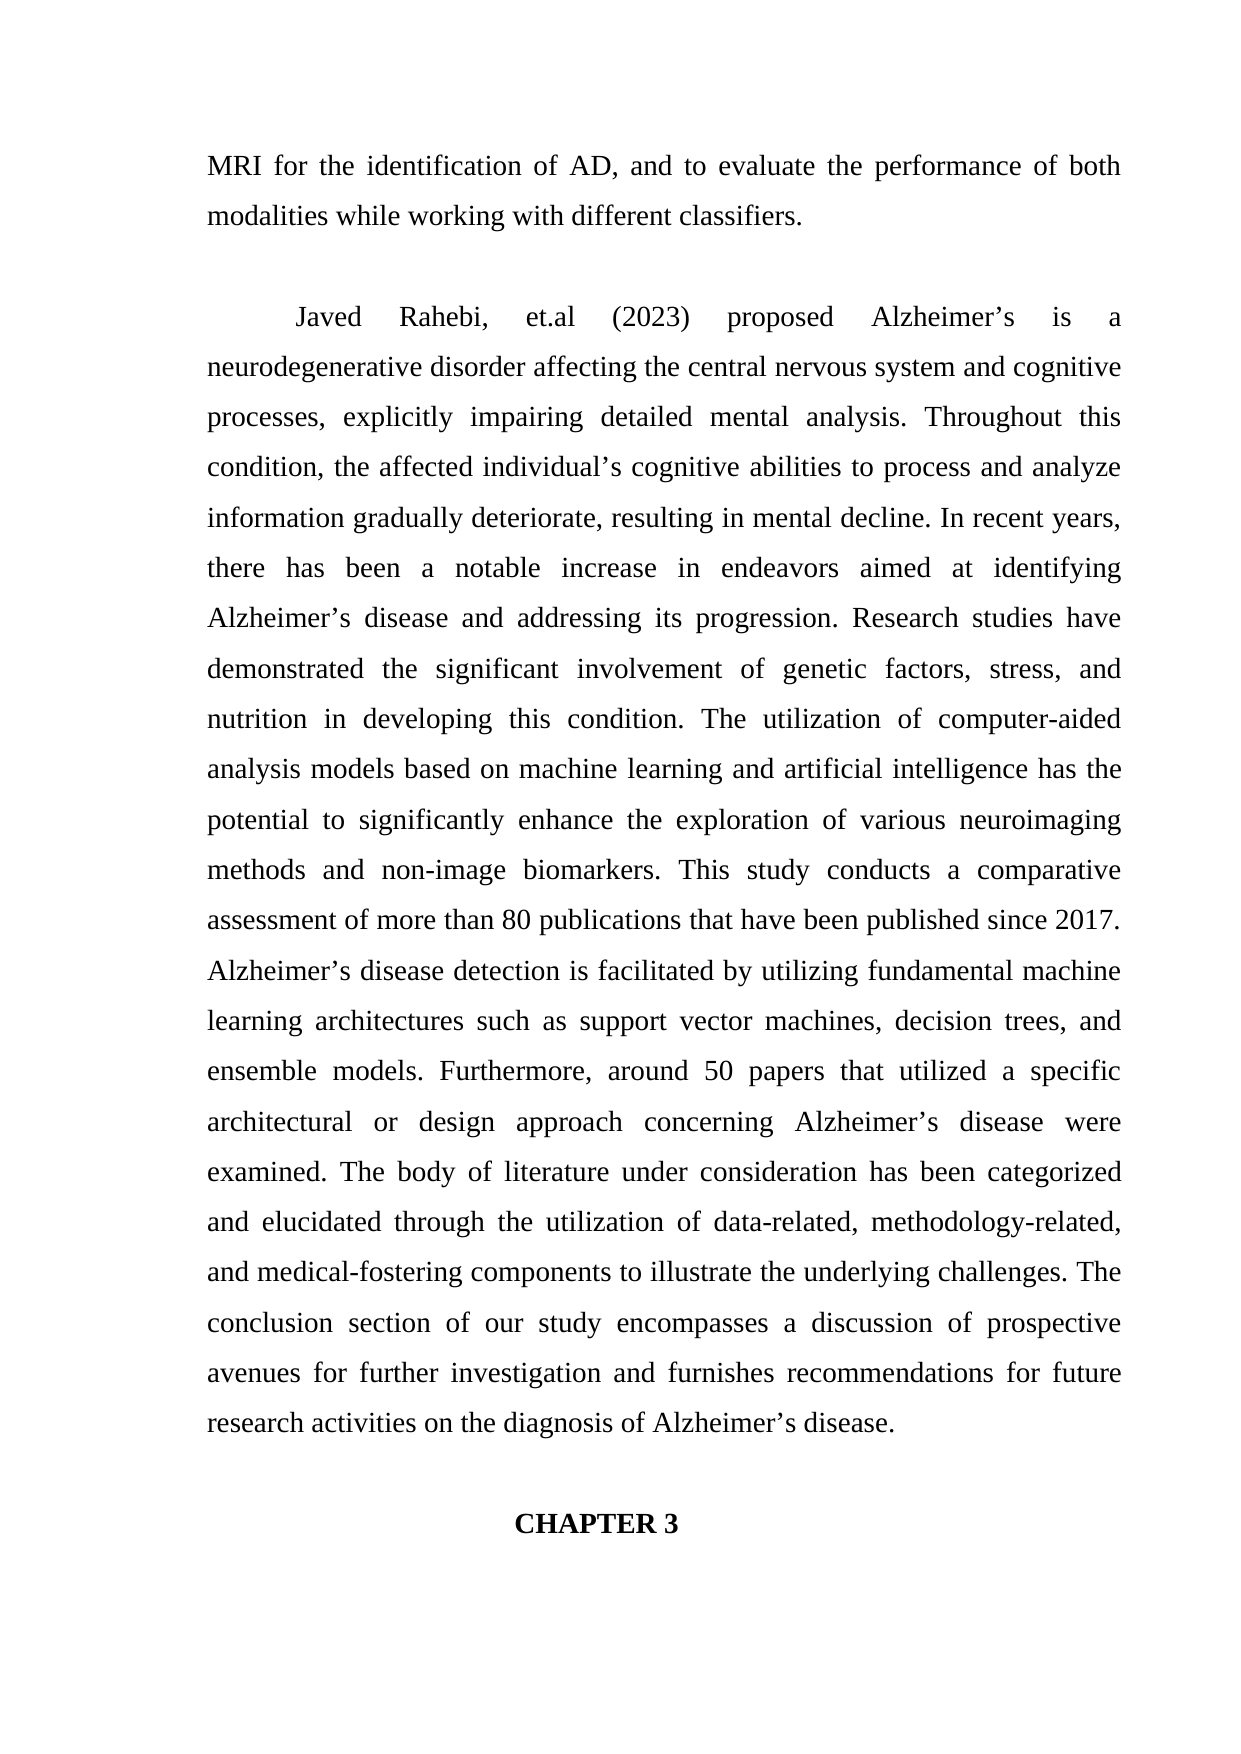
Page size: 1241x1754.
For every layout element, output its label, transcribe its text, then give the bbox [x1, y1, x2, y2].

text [207, 148, 1122, 232]
subtitle CHAPTER 3 [207, 1506, 1122, 1540]
text Javed Rahebi, et.al (2023) proposed Alzheimer’s is a neurodegenerative disorder affecting the central nervous system and cognitive processes, explicitly impairing detailed mental analysis. Throughout this condition, the affected individual’s cognitive abilities to process and analyze information gradually deteriorate, resulting in mental decline. In recent years, there has been a notable increase in endeavors aimed at identifying Alzheimer’s disease and addressing its progression. Research studies have demonstrated the significant involvement of genetic factors, stress, and nutrition in developing this condition. The utilization of computer-aided analysis models based on machine learning and artificial intelligence has the potential to significantly enhance the exploration of various neuroimaging methods and non-image biomarkers. This study conducts a comparative assessment of more than 80 publications that have been published since 2017. Alzheimer’s disease detection is facilitated by utilizing fundamental machine learning architectures such as support vector machines, decision trees, and ensemble models. Furthermore, around 50 papers that utilized a specific architectural or design approach concerning Alzheimer’s disease were examined. The body of literature under consideration has been categorized and elucidated through the utilization of data-related, methodology-related, and medical-fostering components to illustrate the underlying challenges. The conclusion section of our study encompasses a discussion of prospective avenues for further investigation and furnishes recommendations for future research activities on the diagnosis of Alzheimer’s disease. [207, 299, 1122, 1439]
